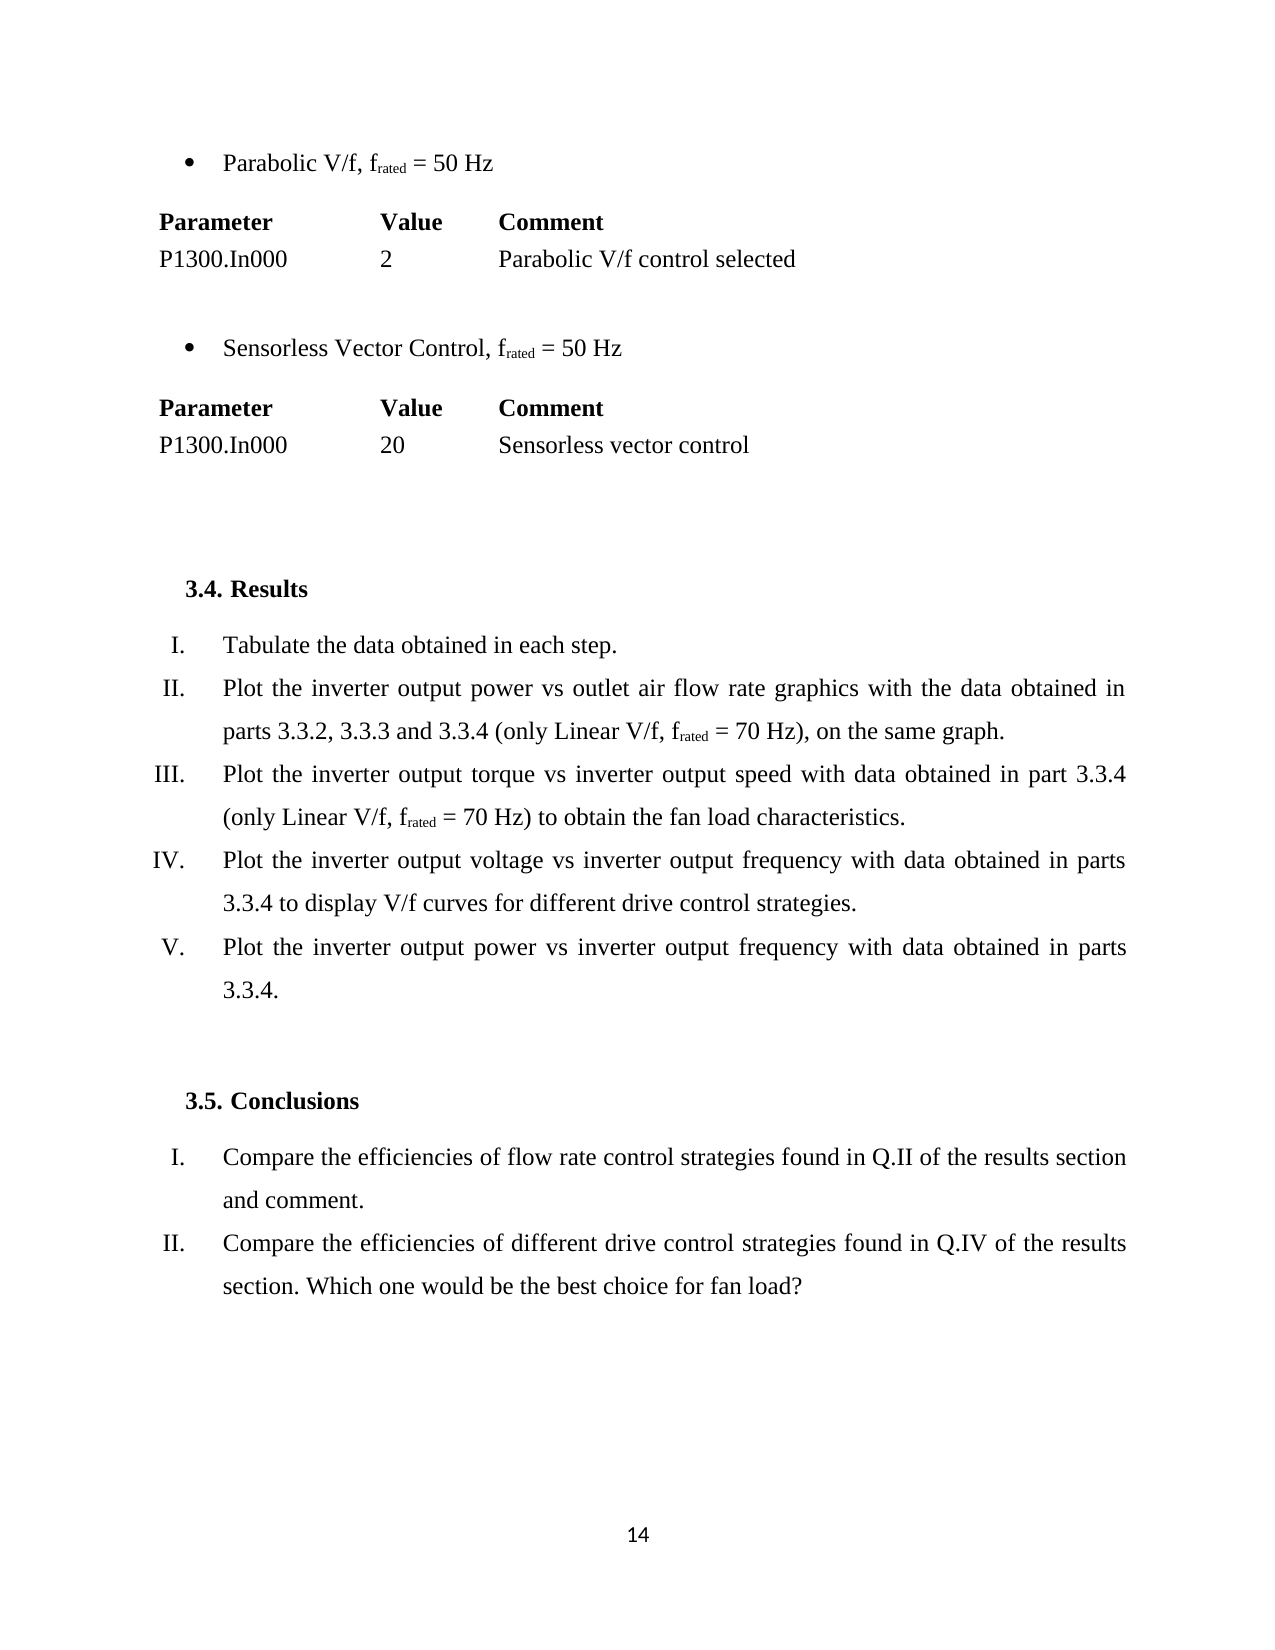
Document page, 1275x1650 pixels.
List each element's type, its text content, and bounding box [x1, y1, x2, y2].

list Parabolic V/f, frated = 50 Hz [185, 148, 1127, 176]
table_cell 20 [369, 426, 487, 463]
table_header Parameter [148, 389, 369, 426]
table_cell P1300.In000 [148, 426, 369, 463]
table_cell P1300.In000 [148, 240, 369, 277]
table_header Value [369, 389, 487, 426]
list Compare the efficiencies of different drive control strategies found in Q.IV of the results section. Which one would be the best choice for fan load? [185, 1228, 1127, 1300]
table_header Parameter [148, 203, 369, 240]
table_cell Sensorless vector control [487, 426, 826, 463]
subtitle Conclusions [185, 1086, 1127, 1115]
list Plot the inverter output voltage vs inverter output frequency with data obtained in parts 3.3.4 to display V/f curves for different drive control strategies. [185, 845, 1127, 917]
table_cell Parabolic V/f control selected [487, 240, 826, 277]
subtitle Results [185, 574, 1127, 603]
table_header Comment [487, 203, 826, 240]
table_header Value [369, 203, 487, 240]
list Plot the inverter output torque vs inverter output speed with data obtained in part 3.3.4 (only Linear V/f, frated = 70 Hz) to obtain the fan load characteristics. [185, 759, 1127, 831]
table_header Comment [487, 389, 826, 426]
list Plot the inverter output power vs outlet air flow rate graphics with the data obtained in parts 3.3.2, 3.3.3 and 3.3.4 (only Linear V/f, frated = 70 Hz), on the same graph. [185, 673, 1127, 745]
table_cell 2 [369, 240, 487, 277]
list Sensorless Vector Control, frated = 50 Hz [185, 333, 1127, 362]
list Plot the inverter output power vs inverter output frequency with data obtained in parts 3.3.4. [185, 932, 1127, 1003]
list Tabulate the data obtained in each step. [185, 630, 1127, 658]
list Compare the efficiencies of flow rate control strategies found in Q.II of the results section and comment. [185, 1142, 1127, 1213]
